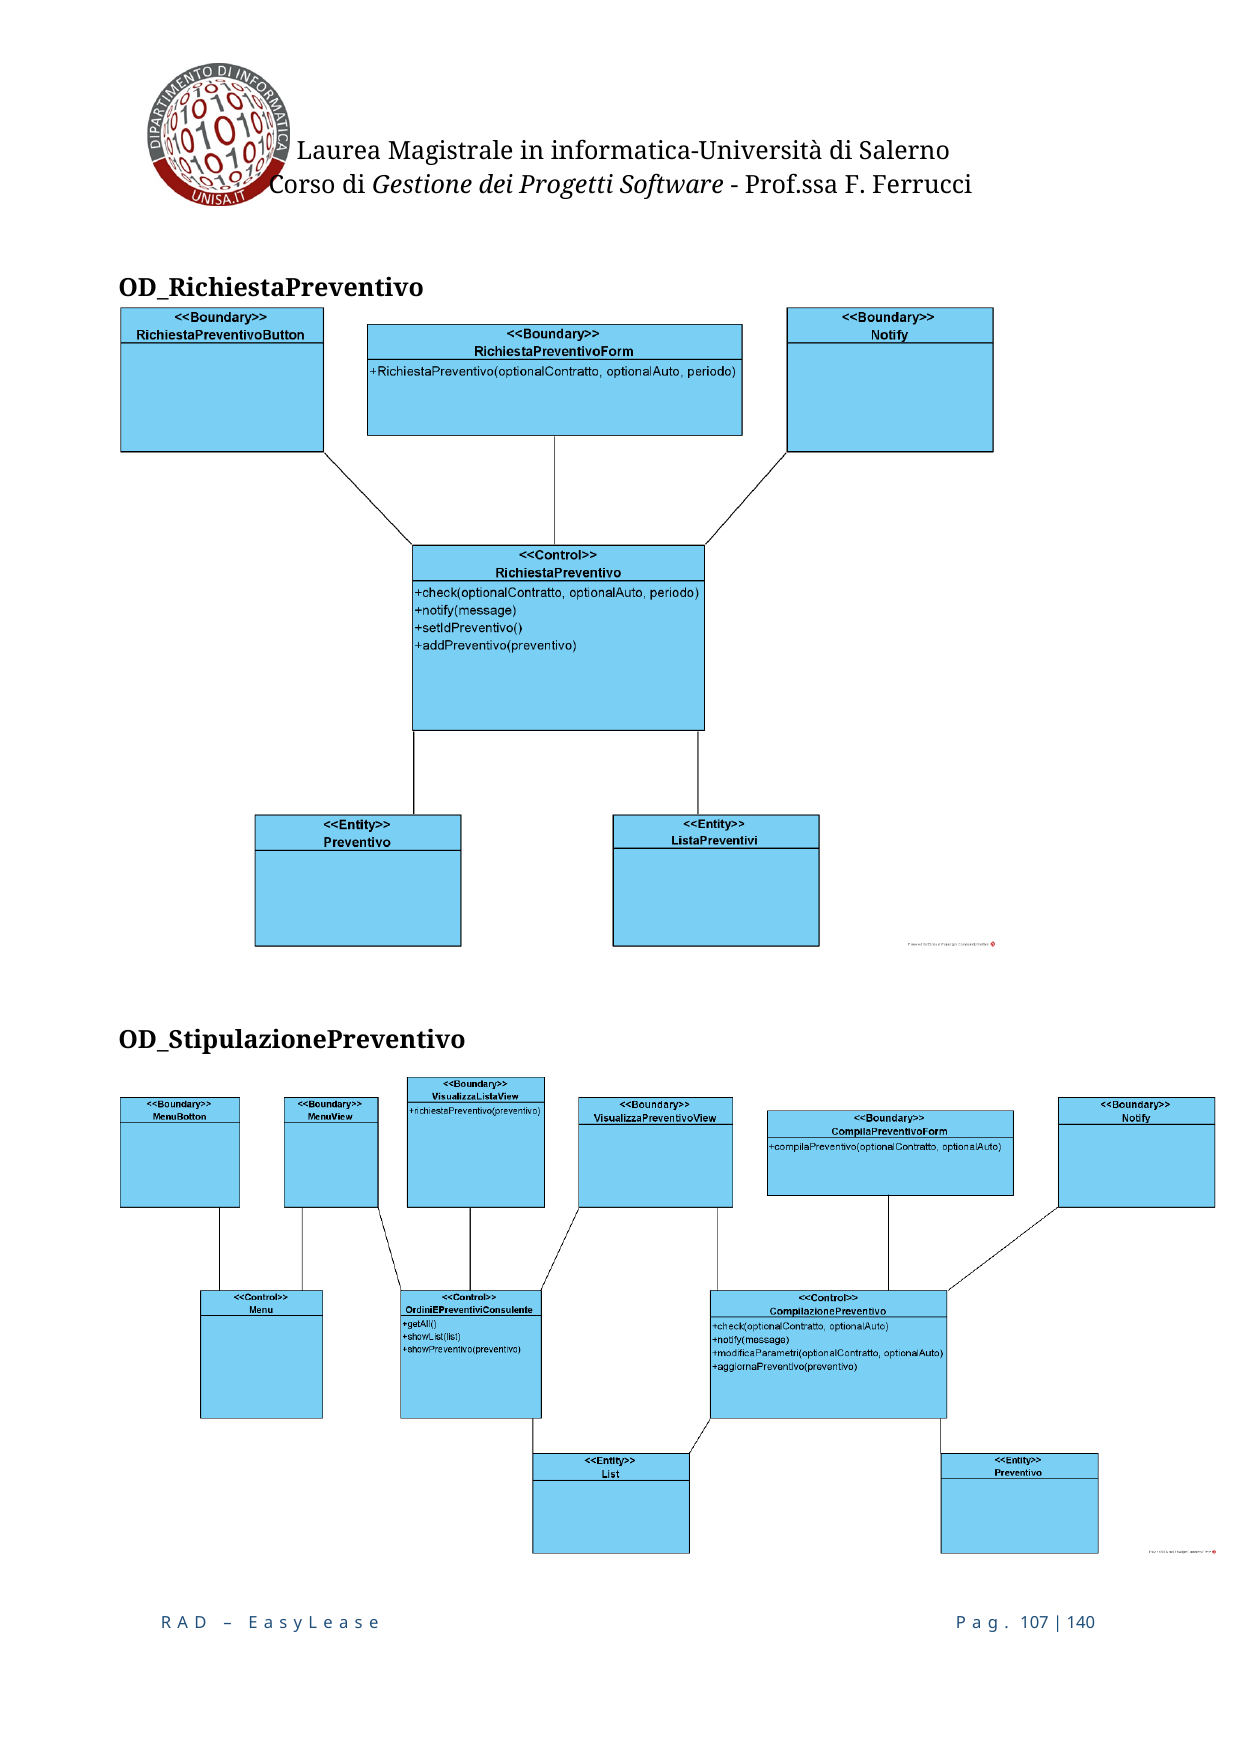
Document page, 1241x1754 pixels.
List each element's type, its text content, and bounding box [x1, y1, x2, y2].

text OD_StipulazionePreventivo [118, 1022, 1122, 1056]
picture [147, 63, 290, 206]
picture [118, 1075, 1217, 1556]
picture [118, 305, 997, 950]
